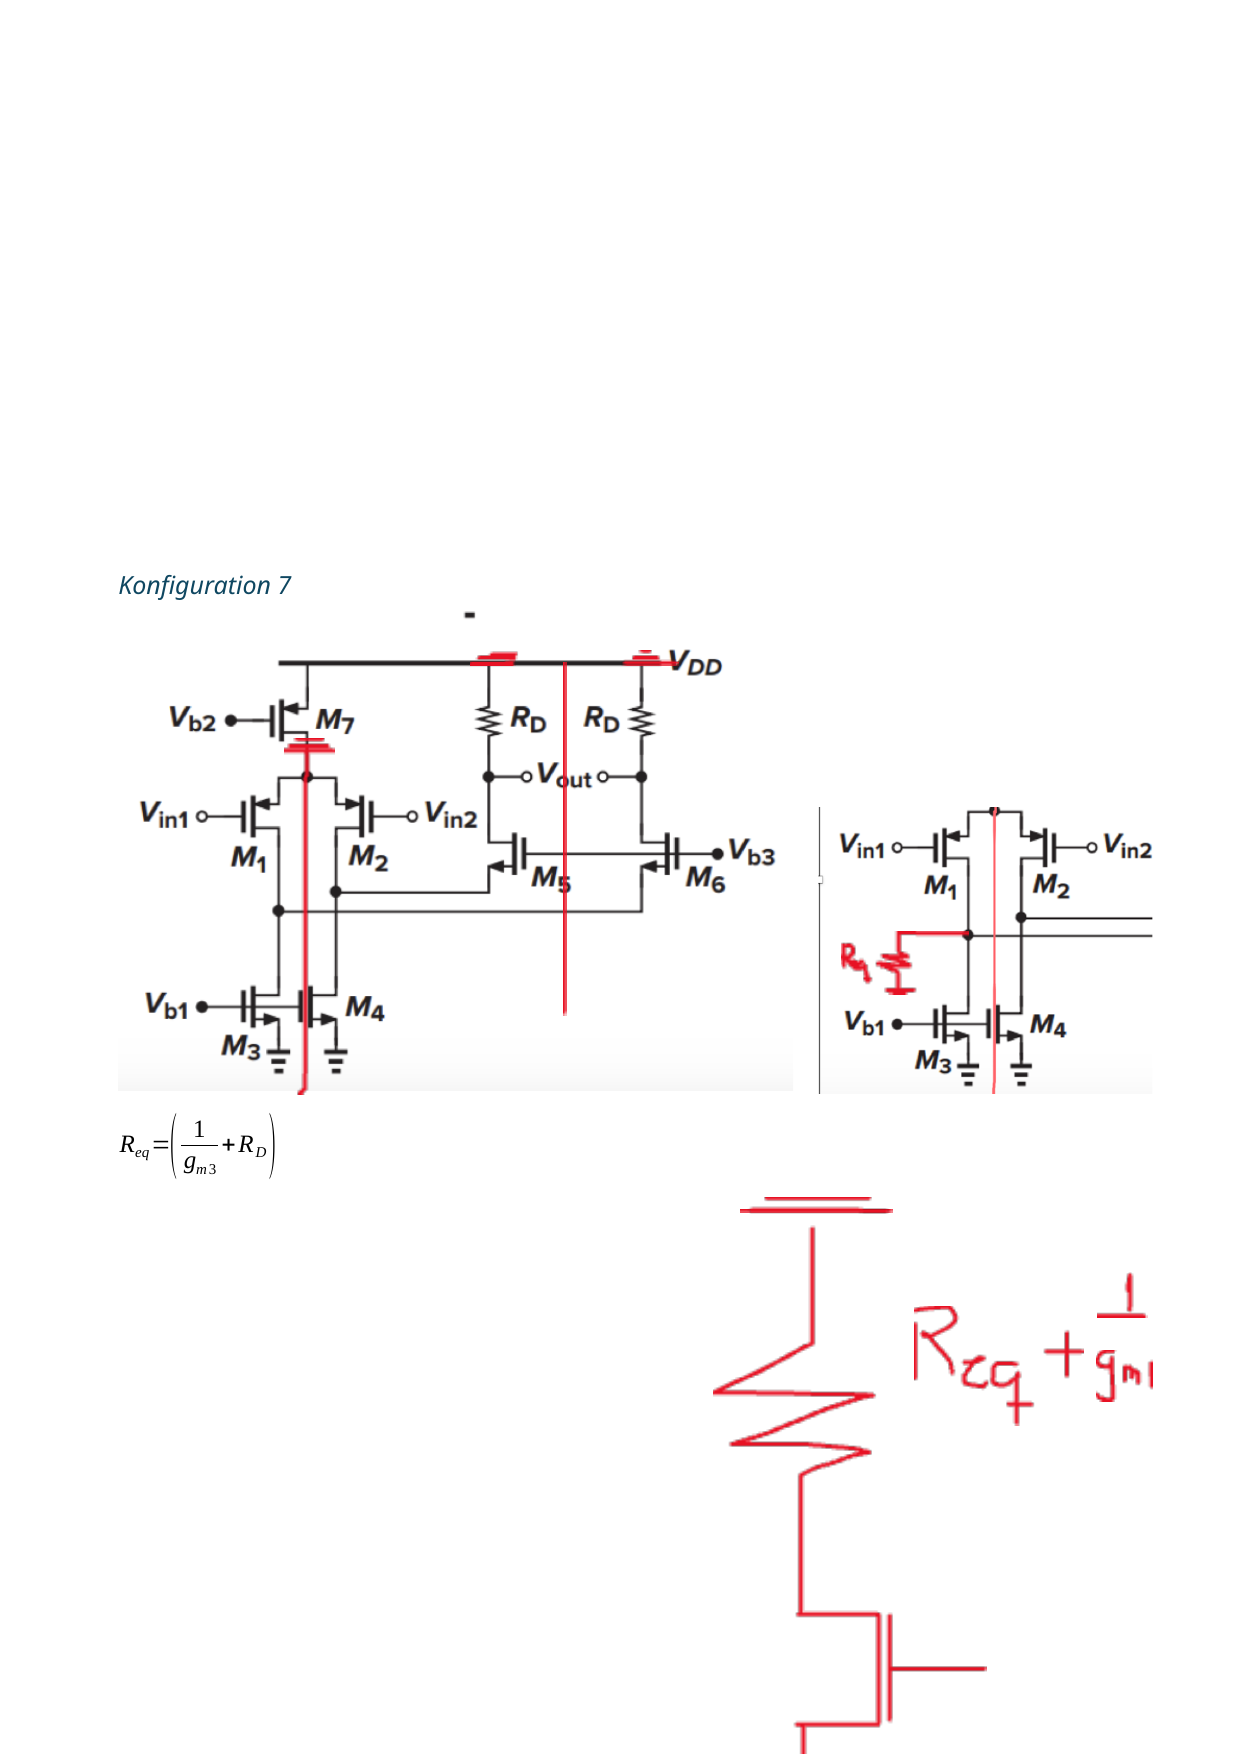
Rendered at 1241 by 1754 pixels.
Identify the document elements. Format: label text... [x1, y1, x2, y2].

picture [1097, 1272, 1148, 1318]
picture [713, 1197, 1084, 1754]
picture [118, 611, 794, 1095]
picture [818, 807, 1153, 1094]
picture [1096, 1350, 1153, 1402]
subtitle Konfiguration 7 [118, 568, 1122, 602]
